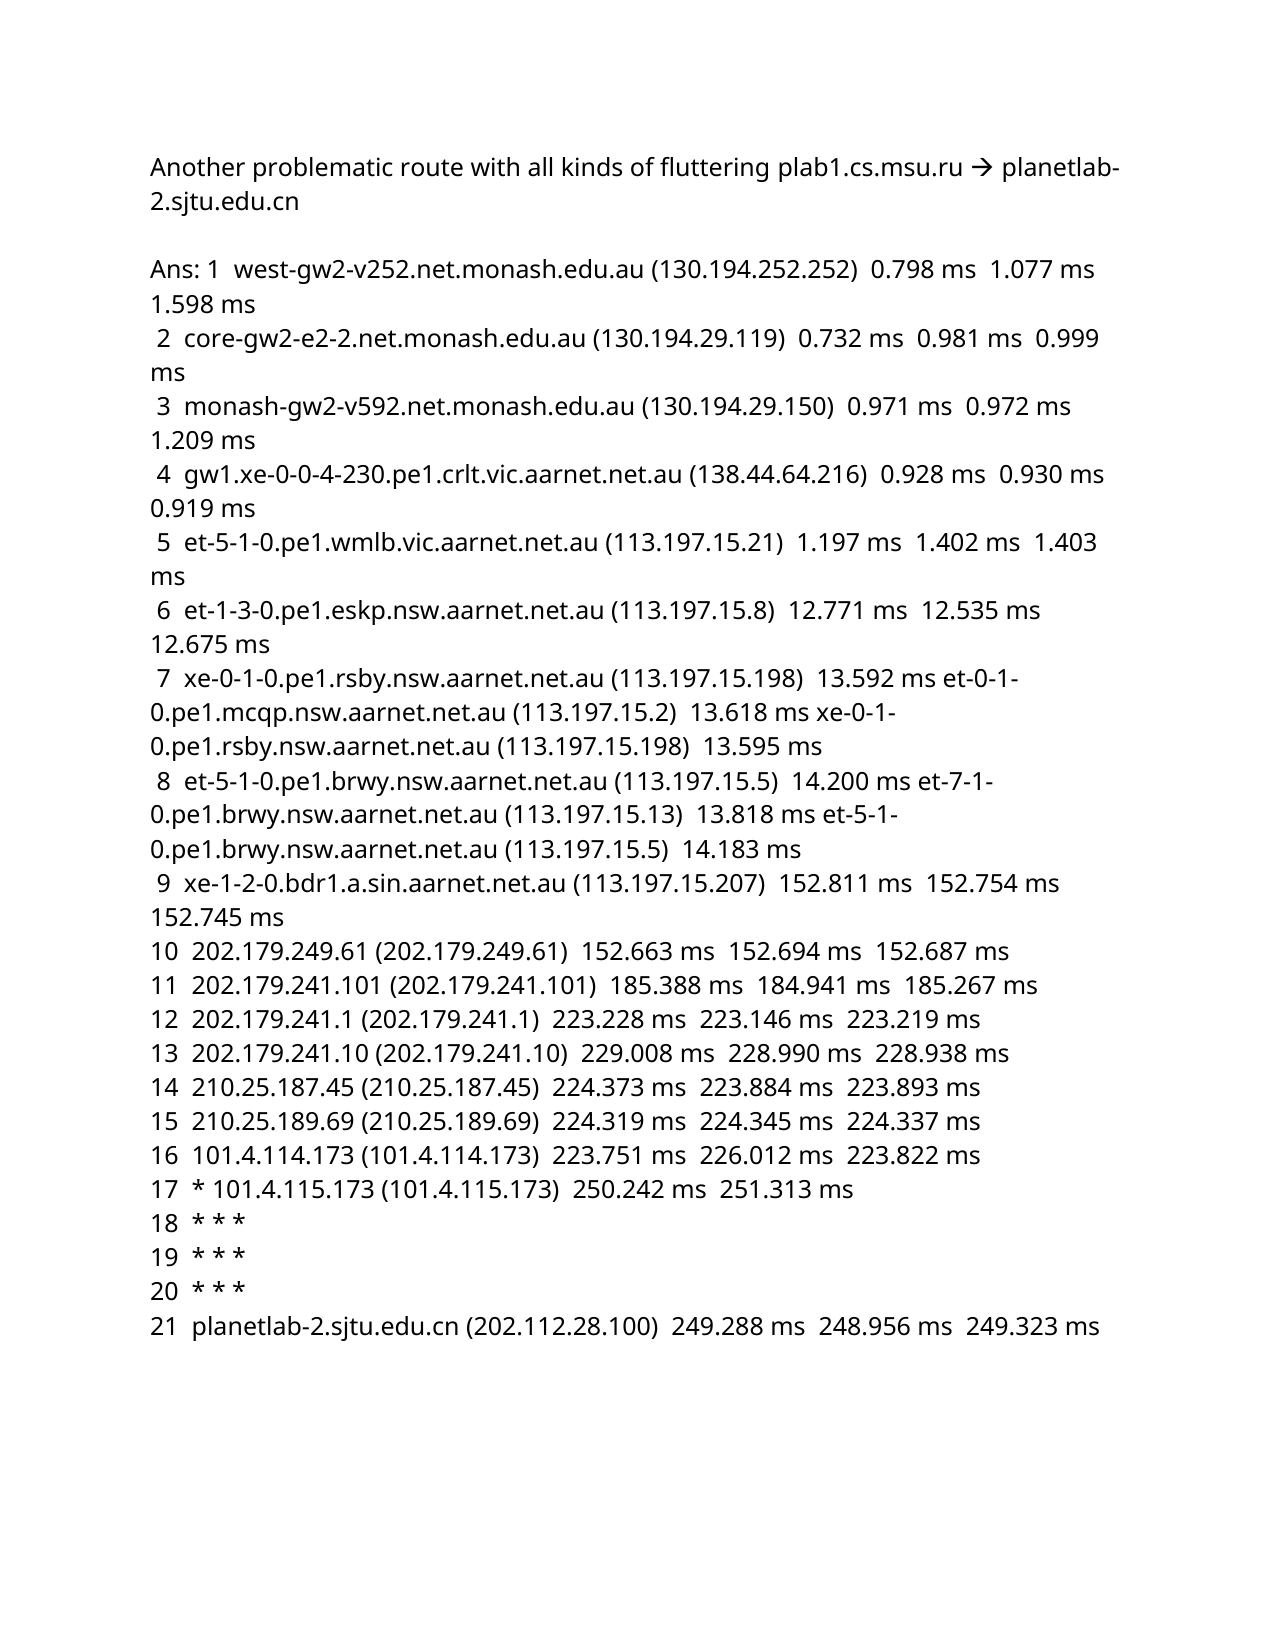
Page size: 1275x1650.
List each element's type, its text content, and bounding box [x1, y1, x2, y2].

text 11 202.179.241.101 (202.179.241.101) 185.388 ms 184.941 ms 185.267 ms [150, 967, 1125, 1002]
text 3 monash-gw2-v592.net.monash.edu.au (130.194.29.150) 0.971 ms 0.972 ms 1.209 ms [150, 388, 1125, 457]
text 7 xe-0-1-0.pe1.rsby.nsw.aarnet.net.au (113.197.15.198) 13.592 ms et-0-1-0.pe1.mcqp.nsw.aarnet.net.au (113.197.15.2) 13.618 ms xe-0-1-0.pe1.rsby.nsw.aarnet.net.au (113.197.15.198) 13.595 ms [150, 661, 1125, 763]
text 18 * * * [150, 1206, 1125, 1240]
text 21 planetlab-2.sjtu.edu.cn (202.112.28.100) 249.288 ms 248.956 ms 249.323 ms [150, 1308, 1125, 1342]
text 14 210.25.187.45 (210.25.187.45) 224.373 ms 223.884 ms 223.893 ms [150, 1070, 1125, 1104]
text 8 et-5-1-0.pe1.brwy.nsw.aarnet.net.au (113.197.15.5) 14.200 ms et-7-1-0.pe1.brwy.nsw.aarnet.net.au (113.197.15.13) 13.818 ms et-5-1-0.pe1.brwy.nsw.aarnet.net.au (113.197.15.5) 14.183 ms [150, 763, 1125, 865]
text 12 202.179.241.1 (202.179.241.1) 223.228 ms 223.146 ms 223.219 ms [150, 1002, 1125, 1036]
text 16 101.4.114.173 (101.4.114.173) 223.751 ms 226.012 ms 223.822 ms [150, 1138, 1125, 1172]
text 20 * * * [150, 1274, 1125, 1308]
text 5 et-5-1-0.pe1.wmlb.vic.aarnet.net.au (113.197.15.21) 1.197 ms 1.402 ms 1.403 ms [150, 525, 1125, 593]
text Another problematic route with all kinds of fluttering plab1.cs.msu.ru planetlab-2.sjtu.edu.cn [150, 150, 1125, 218]
text 10 202.179.249.61 (202.179.249.61) 152.663 ms 152.694 ms 152.687 ms [150, 933, 1125, 967]
text 19 * * * [150, 1240, 1125, 1274]
text 13 202.179.241.10 (202.179.241.10) 229.008 ms 228.990 ms 228.938 ms [150, 1036, 1125, 1070]
text 2 core-gw2-e2-2.net.monash.edu.au (130.194.29.119) 0.732 ms 0.981 ms 0.999 ms [150, 320, 1125, 388]
text 4 gw1.xe-0-0-4-230.pe1.crlt.vic.aarnet.net.au (138.44.64.216) 0.928 ms 0.930 ms 0.919 ms [150, 457, 1125, 525]
text 15 210.25.189.69 (210.25.189.69) 224.319 ms 224.345 ms 224.337 ms [150, 1104, 1125, 1138]
text Ans: 1 west-gw2-v252.net.monash.edu.au (130.194.252.252) 0.798 ms 1.077 ms 1.598 ms [150, 252, 1125, 320]
text 17 * 101.4.115.173 (101.4.115.173) 250.242 ms 251.313 ms [150, 1172, 1125, 1206]
text 6 et-1-3-0.pe1.eskp.nsw.aarnet.net.au (113.197.15.8) 12.771 ms 12.535 ms 12.675 ms [150, 593, 1125, 661]
text 9 xe-1-2-0.bdr1.a.sin.aarnet.net.au (113.197.15.207) 152.811 ms 152.754 ms 152.745 ms [150, 865, 1125, 933]
